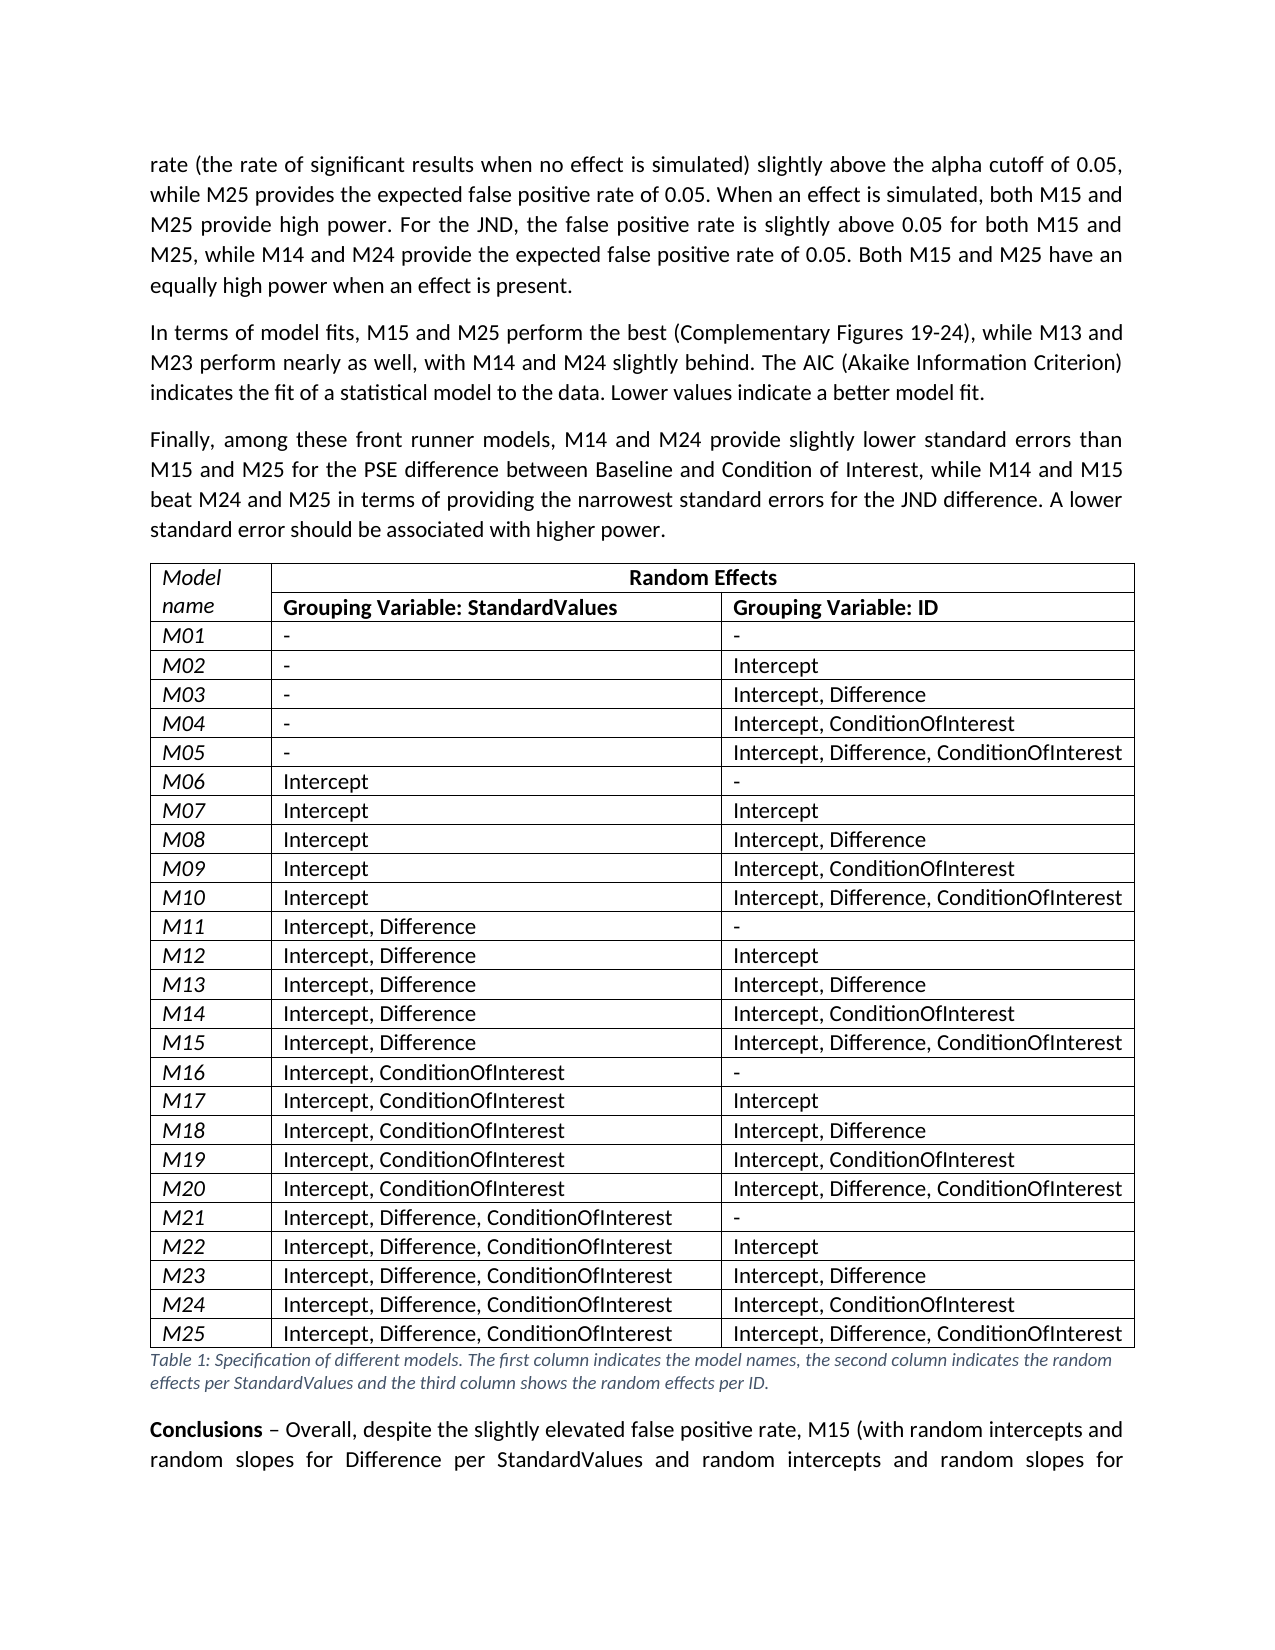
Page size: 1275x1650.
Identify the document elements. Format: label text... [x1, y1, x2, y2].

table_cell M22 [151, 1232, 271, 1260]
table_cell - [272, 651, 721, 679]
table_cell Intercept [722, 941, 1134, 969]
table_cell Intercept, ConditionOfInterest [272, 1145, 721, 1173]
table_cell Intercept [272, 796, 721, 824]
table_cell Intercept, ConditionOfInterest [722, 1000, 1134, 1027]
table_cell - [272, 622, 721, 650]
table_cell - [272, 709, 721, 737]
table_cell Intercept [722, 1087, 1134, 1115]
table_cell M13 [151, 970, 271, 998]
table_cell Intercept, Difference [722, 970, 1134, 998]
table_cell M21 [151, 1203, 271, 1231]
table_cell Intercept [272, 883, 721, 911]
table_cell M05 [151, 738, 271, 766]
table_cell Intercept, Difference [272, 970, 721, 998]
table_cell Intercept, Difference, ConditionOfInterest [272, 1232, 721, 1260]
table_cell M14 [151, 1000, 271, 1027]
table_cell Intercept, ConditionOfInterest [722, 709, 1134, 737]
table_cell Intercept, Difference [272, 1000, 721, 1027]
table_cell M23 [151, 1261, 271, 1289]
table_cell Grouping Variable: StandardValues [272, 593, 721, 621]
table_cell M08 [151, 825, 271, 853]
table_cell M24 [151, 1290, 271, 1318]
table_cell Intercept, Difference [722, 1116, 1134, 1144]
table_header Random Effects [272, 564, 1134, 592]
table_cell Intercept, Difference, ConditionOfInterest [272, 1261, 721, 1289]
table_cell M18 [151, 1116, 271, 1144]
table_cell M03 [151, 680, 271, 708]
table_cell Intercept, Difference, ConditionOfInterest [722, 1174, 1134, 1202]
table_cell Intercept, ConditionOfInterest [272, 1174, 721, 1202]
table_cell M20 [151, 1174, 271, 1202]
table_cell M17 [151, 1087, 271, 1115]
table_header Model name [151, 564, 271, 621]
table_cell - [722, 912, 1134, 940]
table_cell Intercept [722, 1232, 1134, 1260]
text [150, 150, 1125, 299]
table_cell Intercept, ConditionOfInterest [722, 1145, 1134, 1173]
table_cell M02 [151, 651, 271, 679]
table_cell Intercept, ConditionOfInterest [722, 854, 1134, 882]
table_cell Intercept [722, 796, 1134, 824]
table_cell Intercept, Difference, ConditionOfInterest [722, 1029, 1134, 1057]
table_cell - [722, 1058, 1134, 1086]
table_cell Intercept, Difference [272, 912, 721, 940]
table_cell Intercept, ConditionOfInterest [272, 1087, 721, 1115]
table_cell Intercept, Difference [722, 1261, 1134, 1289]
table_cell Intercept, Difference, ConditionOfInterest [272, 1290, 721, 1318]
table_cell M09 [151, 854, 271, 882]
table_cell M15 [151, 1029, 271, 1057]
table_cell Intercept, ConditionOfInterest [722, 1290, 1134, 1318]
table_cell Intercept [722, 651, 1134, 679]
table_cell - [722, 1203, 1134, 1231]
table_cell M01 [151, 622, 271, 650]
table_cell M19 [151, 1145, 271, 1173]
table_cell M16 [151, 1058, 271, 1086]
text Finally, among these front runner models, M14 and M24 provide slightly lower standard errors than M15 and M25 for the PSE difference between Baseline and Condition of Interest, while M14 and M15 beat M24 and M25 in terms of providing the narrowest standard errors for the JND difference. A lower standard error should be associated with higher power. [150, 425, 1125, 544]
table_cell Intercept [272, 825, 721, 853]
table_cell M04 [151, 709, 271, 737]
table_cell M06 [151, 767, 271, 795]
table_cell M25 [151, 1319, 271, 1347]
table_cell M10 [151, 883, 271, 911]
table_cell - [272, 680, 721, 708]
table_cell Intercept, ConditionOfInterest [272, 1058, 721, 1086]
table_cell - [272, 738, 721, 766]
table_cell M12 [151, 941, 271, 969]
table_cell Intercept [272, 854, 721, 882]
table_cell Grouping Variable: ID [722, 593, 1134, 621]
table_cell Intercept, Difference, ConditionOfInterest [272, 1319, 721, 1347]
table_cell Intercept, Difference, ConditionOfInterest [722, 738, 1134, 766]
table_cell - [722, 767, 1134, 795]
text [150, 1415, 1125, 1473]
table_cell Intercept, ConditionOfInterest [272, 1116, 721, 1144]
table_cell M11 [151, 912, 271, 940]
table_cell Intercept, Difference [272, 941, 721, 969]
table_cell Intercept, Difference [272, 1029, 721, 1057]
table_cell Intercept, Difference [722, 825, 1134, 853]
table_cell M07 [151, 796, 271, 824]
table_cell Intercept [272, 767, 721, 795]
table_cell - [722, 622, 1134, 650]
table_cell Intercept, Difference [722, 680, 1134, 708]
text In terms of model fits, M15 and M25 perform the best (Complementary Figures 19-24), while M13 and M23 perform nearly as well, with M14 and M24 slightly behind. The AIC (Akaike Information Criterion) indicates the fit of a statistical model to the data. Lower values indicate a better model fit. [150, 318, 1125, 406]
table_cell Intercept, Difference, ConditionOfInterest [722, 1319, 1134, 1347]
table_cell Intercept, Difference, ConditionOfInterest [722, 883, 1134, 911]
table_cell Intercept, Difference, ConditionOfInterest [272, 1203, 721, 1231]
